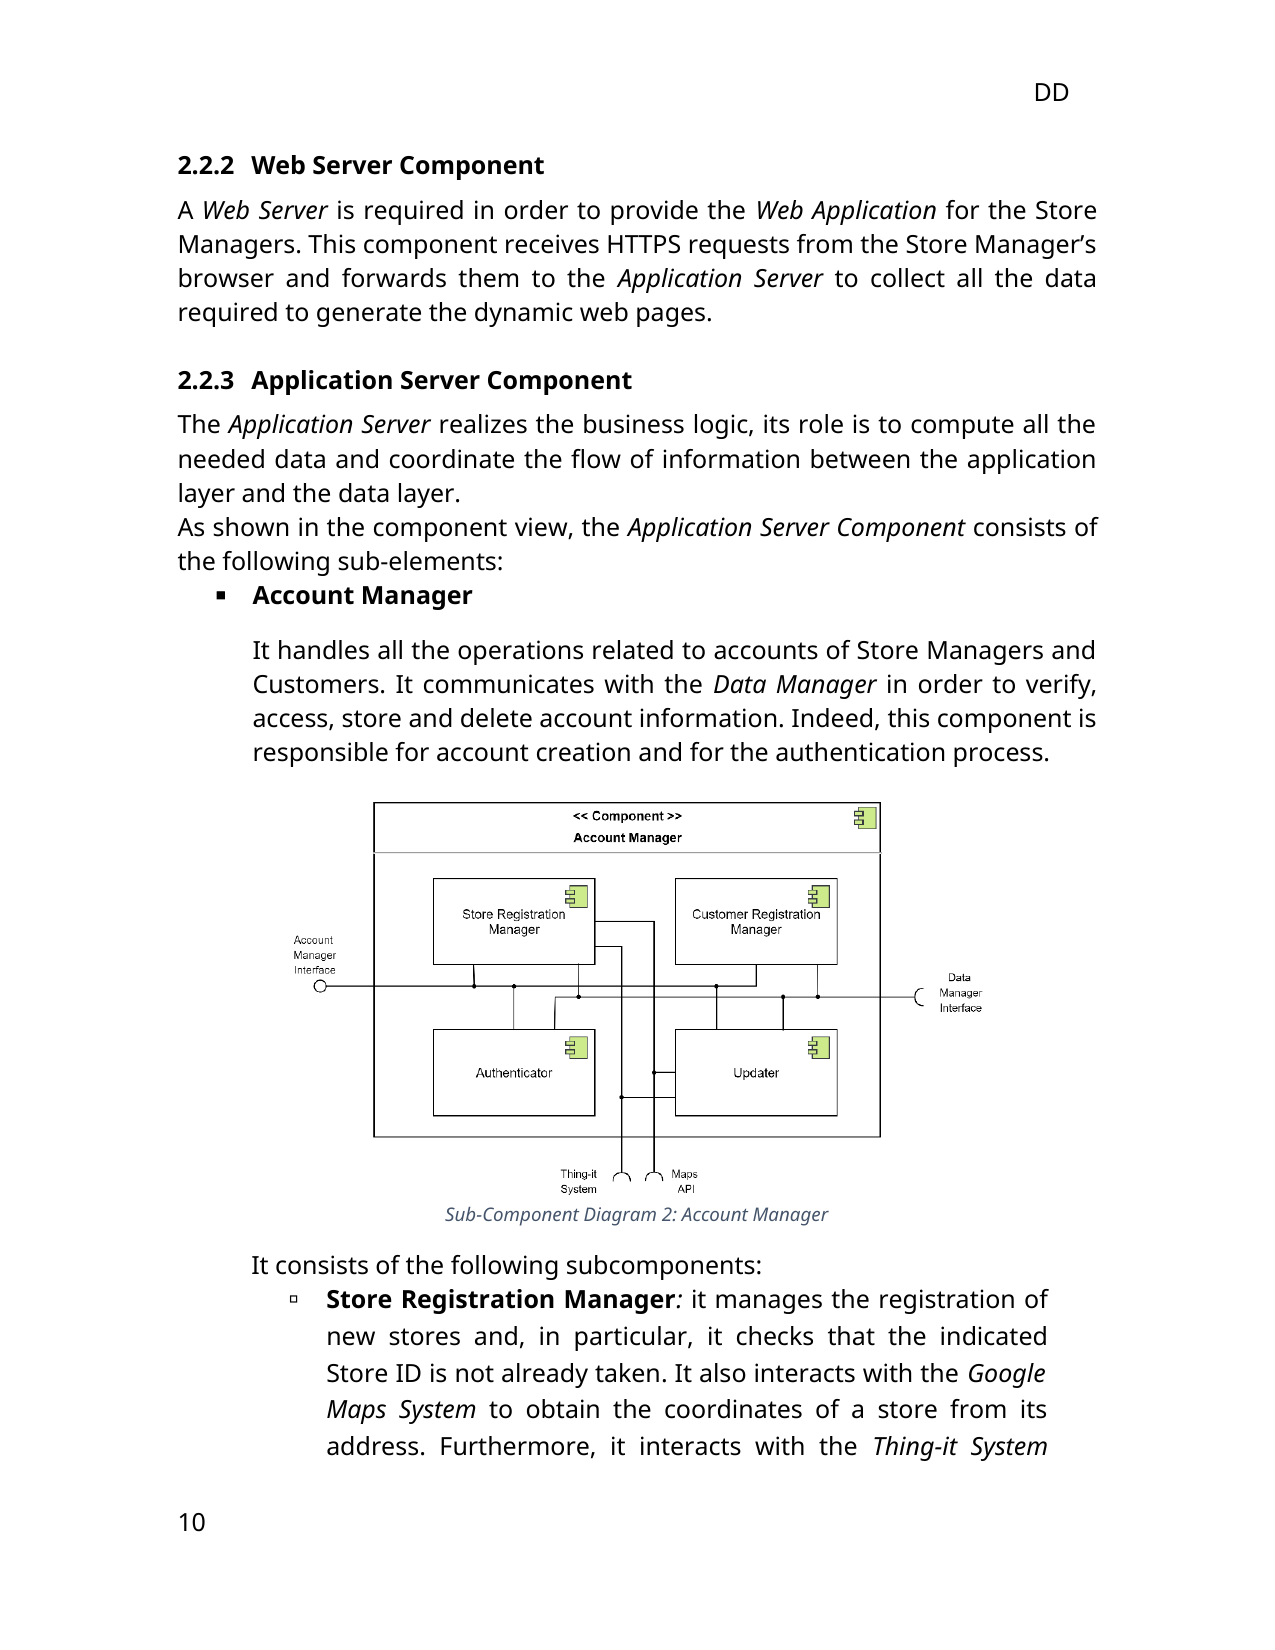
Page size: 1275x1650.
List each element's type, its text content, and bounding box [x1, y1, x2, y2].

subtitle 2.2.2 Web Server Component [177, 148, 1098, 182]
text It consists of the following subcomponents: [251, 1248, 1098, 1282]
list Account Manager [215, 577, 1048, 612]
text Sub-Component Diagram 1: Account Manager [177, 1201, 1098, 1227]
text The Application Server realizes the business logic, its role is to compute all the needed data and coordinate the flow of information between the application layer and the data layer. [177, 407, 1098, 509]
text A Web Server is required in order to provide the Web Application for the Store Managers. This component receives HTTPS requests from the Store Manager’s browser and forwards them to the Application Server to collect all the data required to generate the dynamic web pages. [177, 192, 1098, 328]
text It handles all the operations related to accounts of Store Managers and Customers. It communicates with the Data Manager in order to verify, access, store and delete account information. Indeed, this component is responsible for account creation and for the authentication process. [252, 632, 1098, 769]
picture [287, 802, 988, 1202]
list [288, 1282, 1048, 1463]
subtitle 2.2.3 Application Server Component [177, 363, 1098, 397]
text As shown in the component view, the Application Server Component consists of the following sub-elements: [177, 509, 1098, 577]
